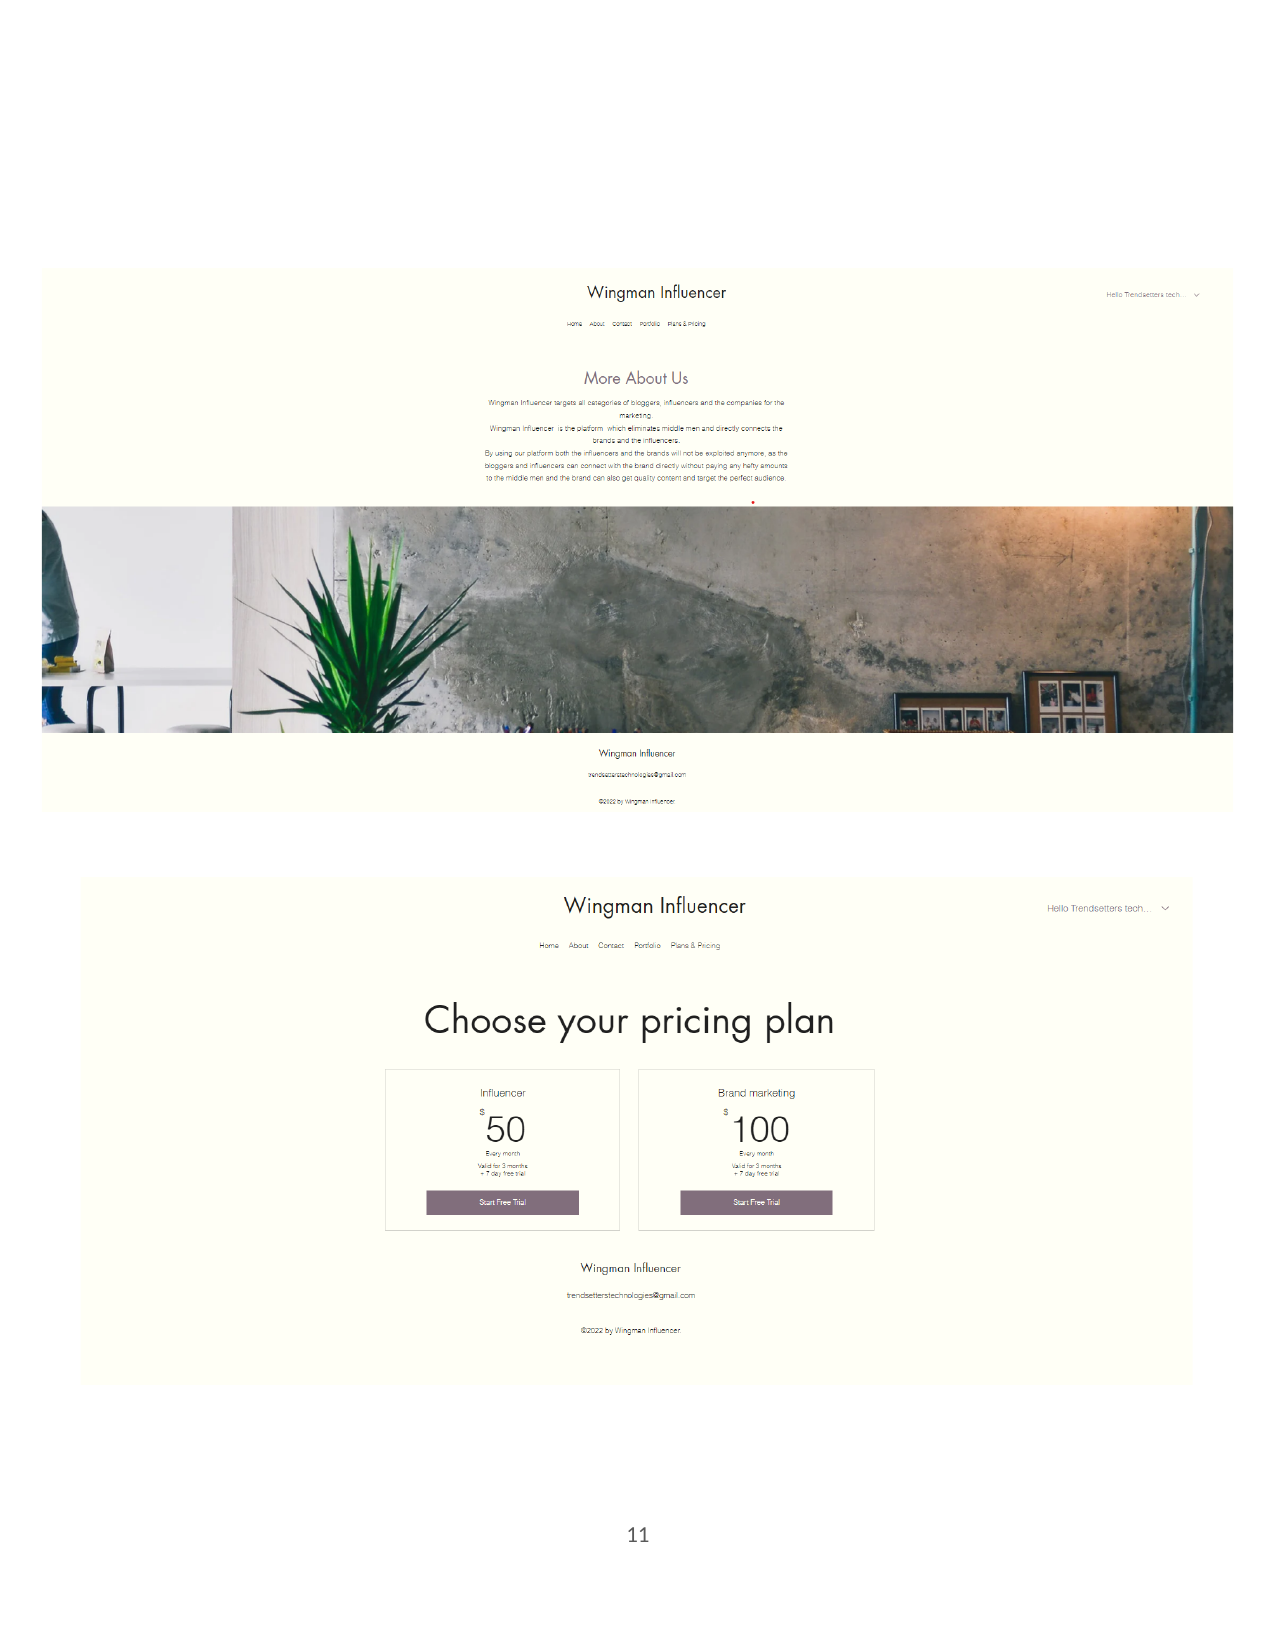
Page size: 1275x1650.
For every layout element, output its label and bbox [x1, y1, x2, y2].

picture [41, 268, 1234, 812]
picture [80, 877, 1193, 1385]
